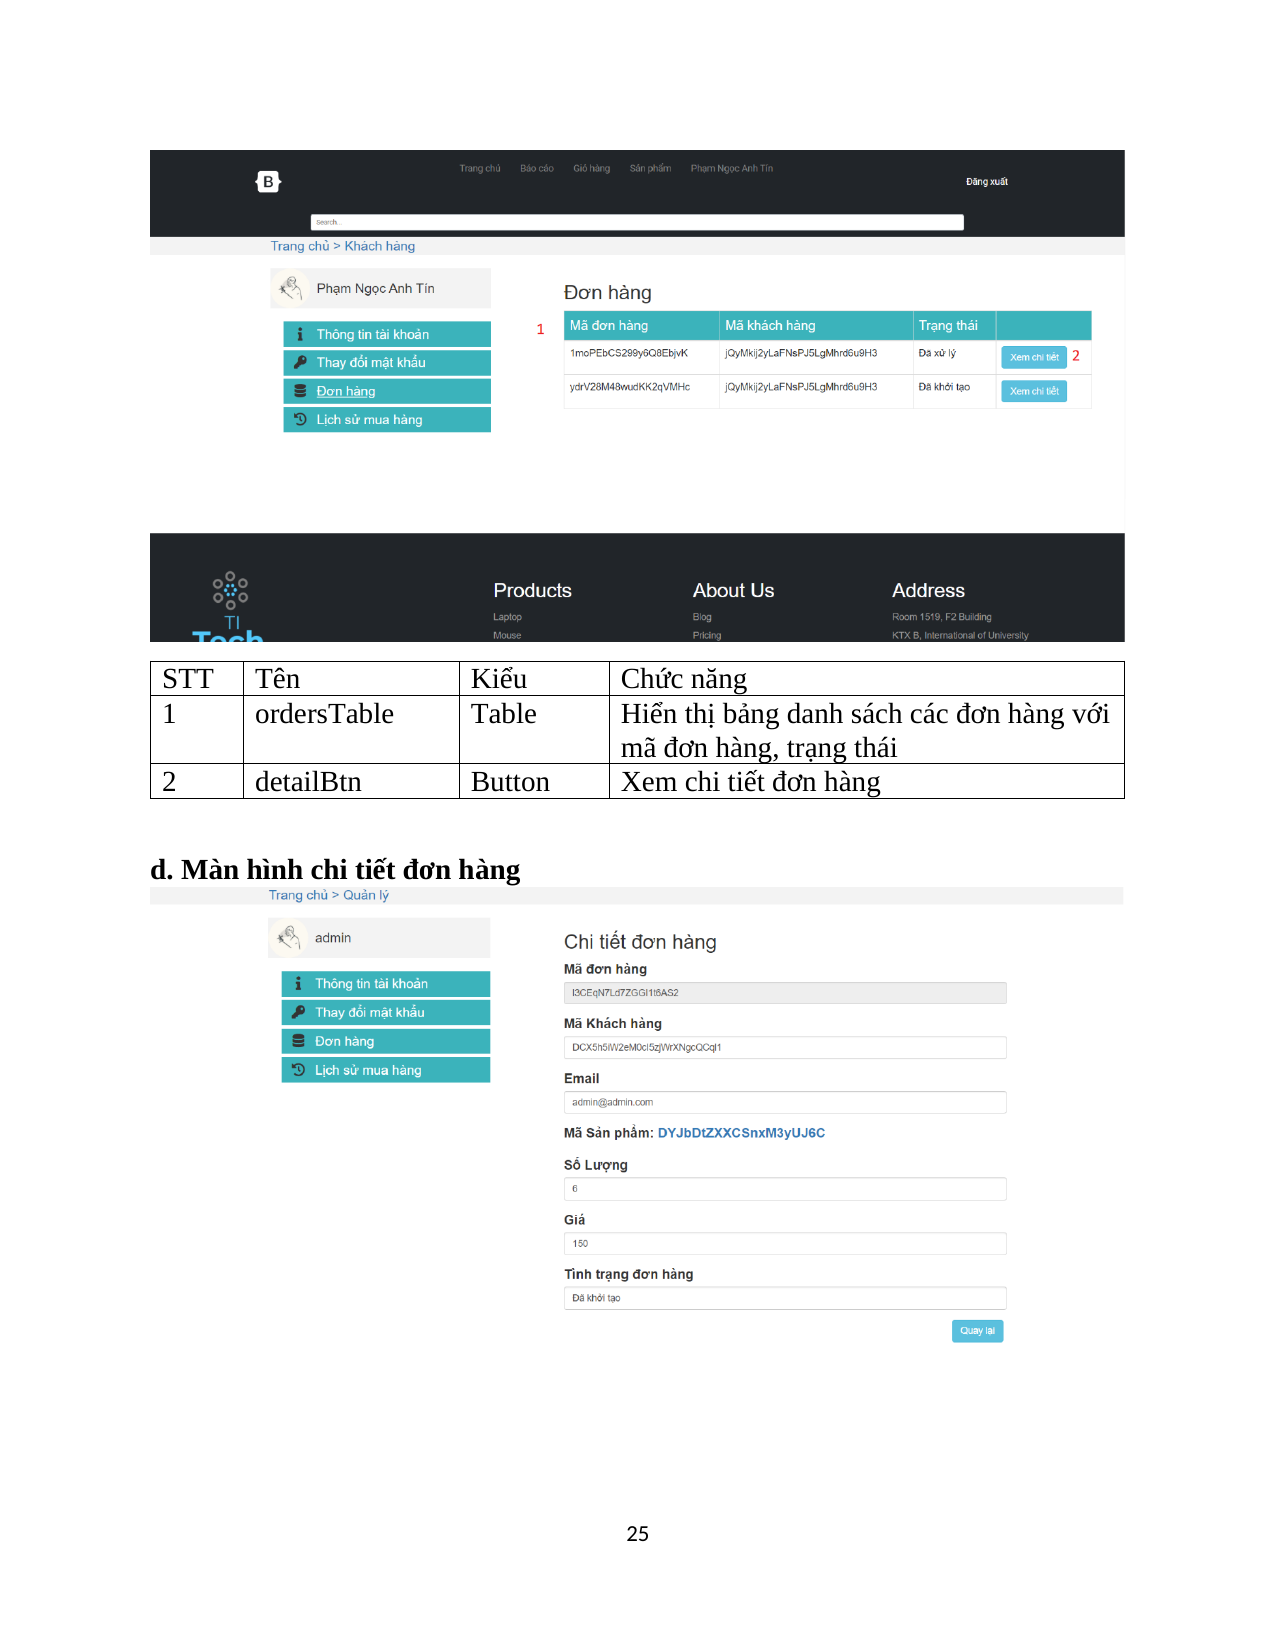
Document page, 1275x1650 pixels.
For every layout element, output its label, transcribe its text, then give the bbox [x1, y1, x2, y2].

table_cell detailBtn [244, 764, 459, 798]
table_cell Hiển thị bảng danh sách các đơn hàng với mã đơn hàng, trạng thái [610, 696, 1124, 763]
picture [150, 887, 1124, 1382]
table_header STT [151, 662, 243, 695]
table_header Kiểu [460, 662, 609, 695]
table_cell Button [460, 764, 609, 798]
picture [150, 150, 1125, 642]
table_header Tên [244, 662, 459, 695]
table_cell 1 [151, 696, 243, 763]
table_header Chức năng [610, 662, 1124, 695]
table_cell Xem chi tiết đơn hàng [610, 764, 1124, 798]
table_cell Table [460, 696, 609, 763]
table_cell 2 [151, 764, 243, 798]
table_cell ordersTable [244, 696, 459, 763]
